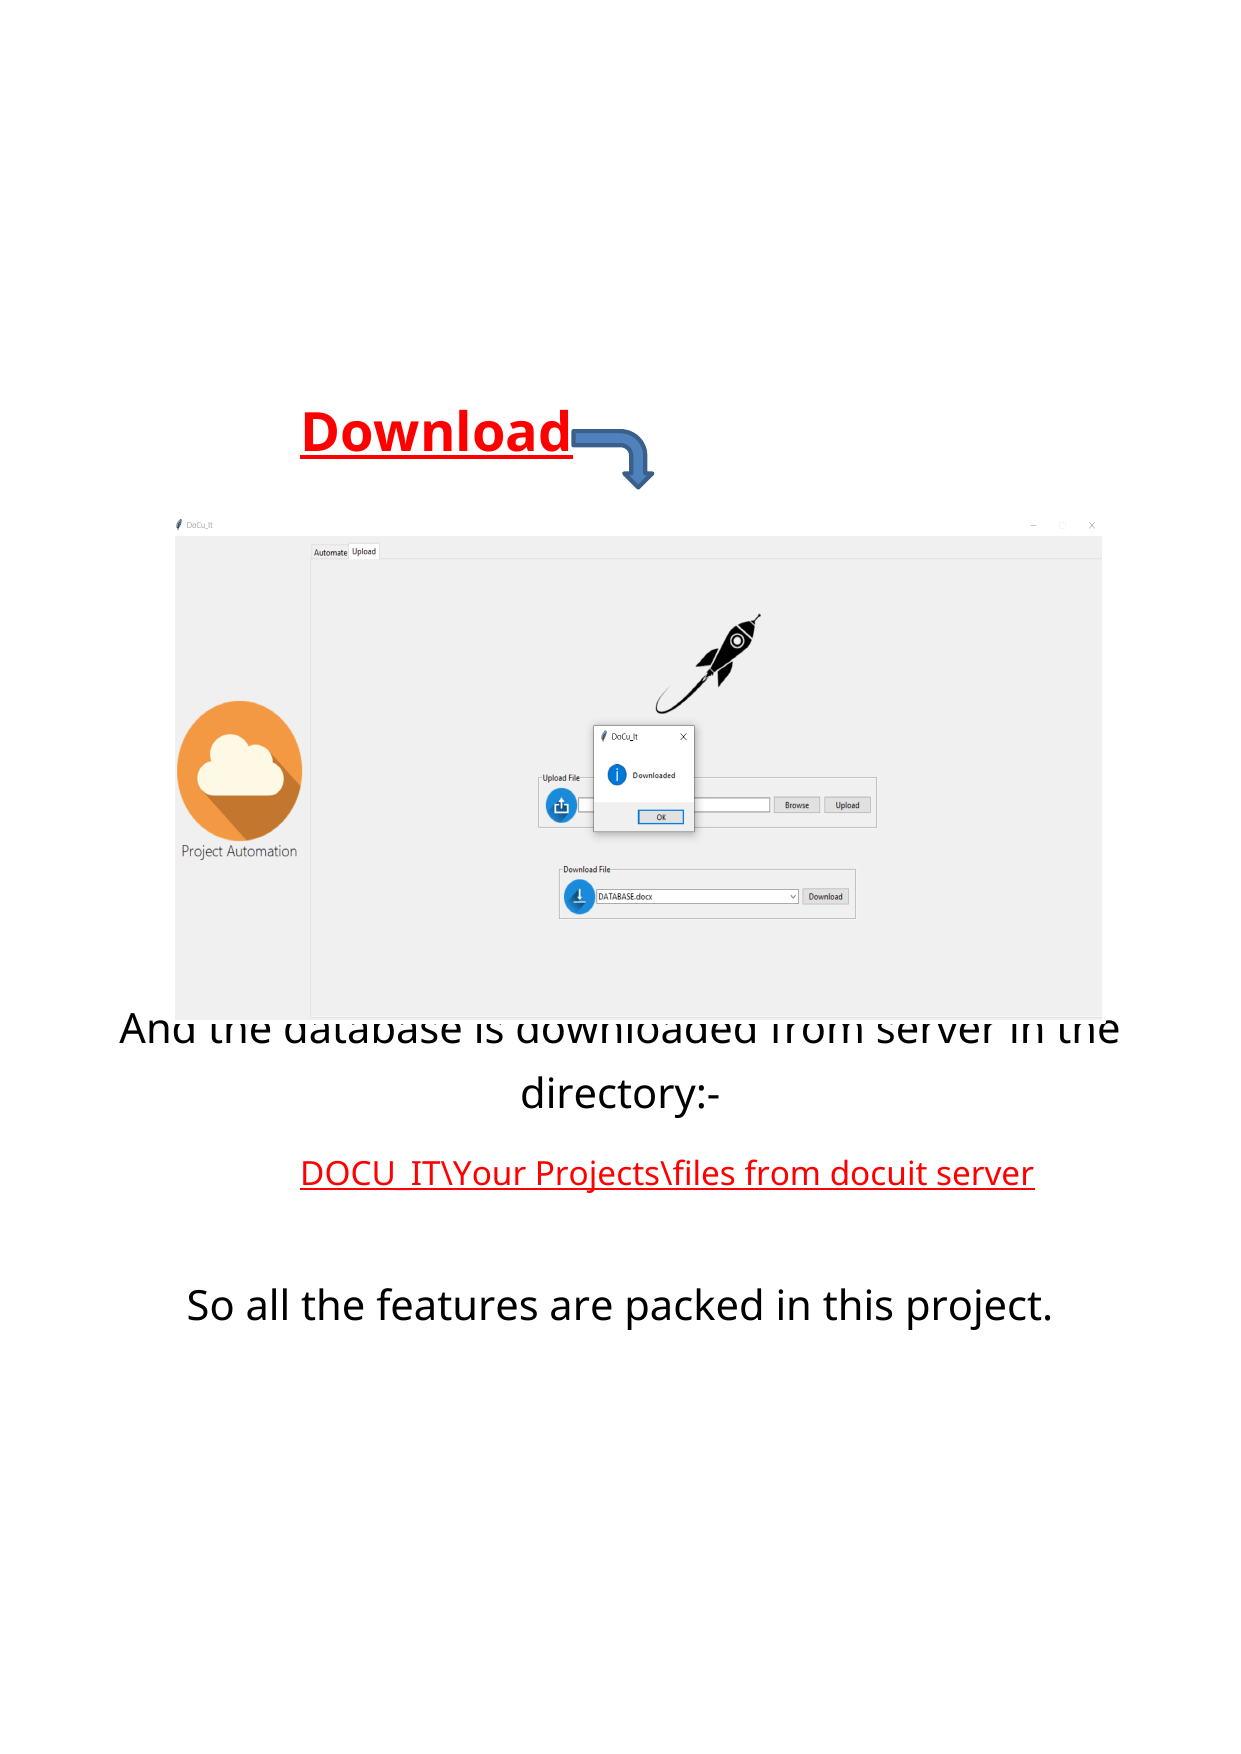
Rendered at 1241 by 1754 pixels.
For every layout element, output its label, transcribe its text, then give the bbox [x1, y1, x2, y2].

list Download [300, 393, 1165, 467]
list DOCU_IT\Your Projects\files from docuit server [300, 1150, 1165, 1195]
text And the database is downloaded from server in the directory:- [75, 998, 1165, 1121]
text So all the features are packed in this project. [75, 1276, 1165, 1333]
picture [175, 518, 1102, 1020]
